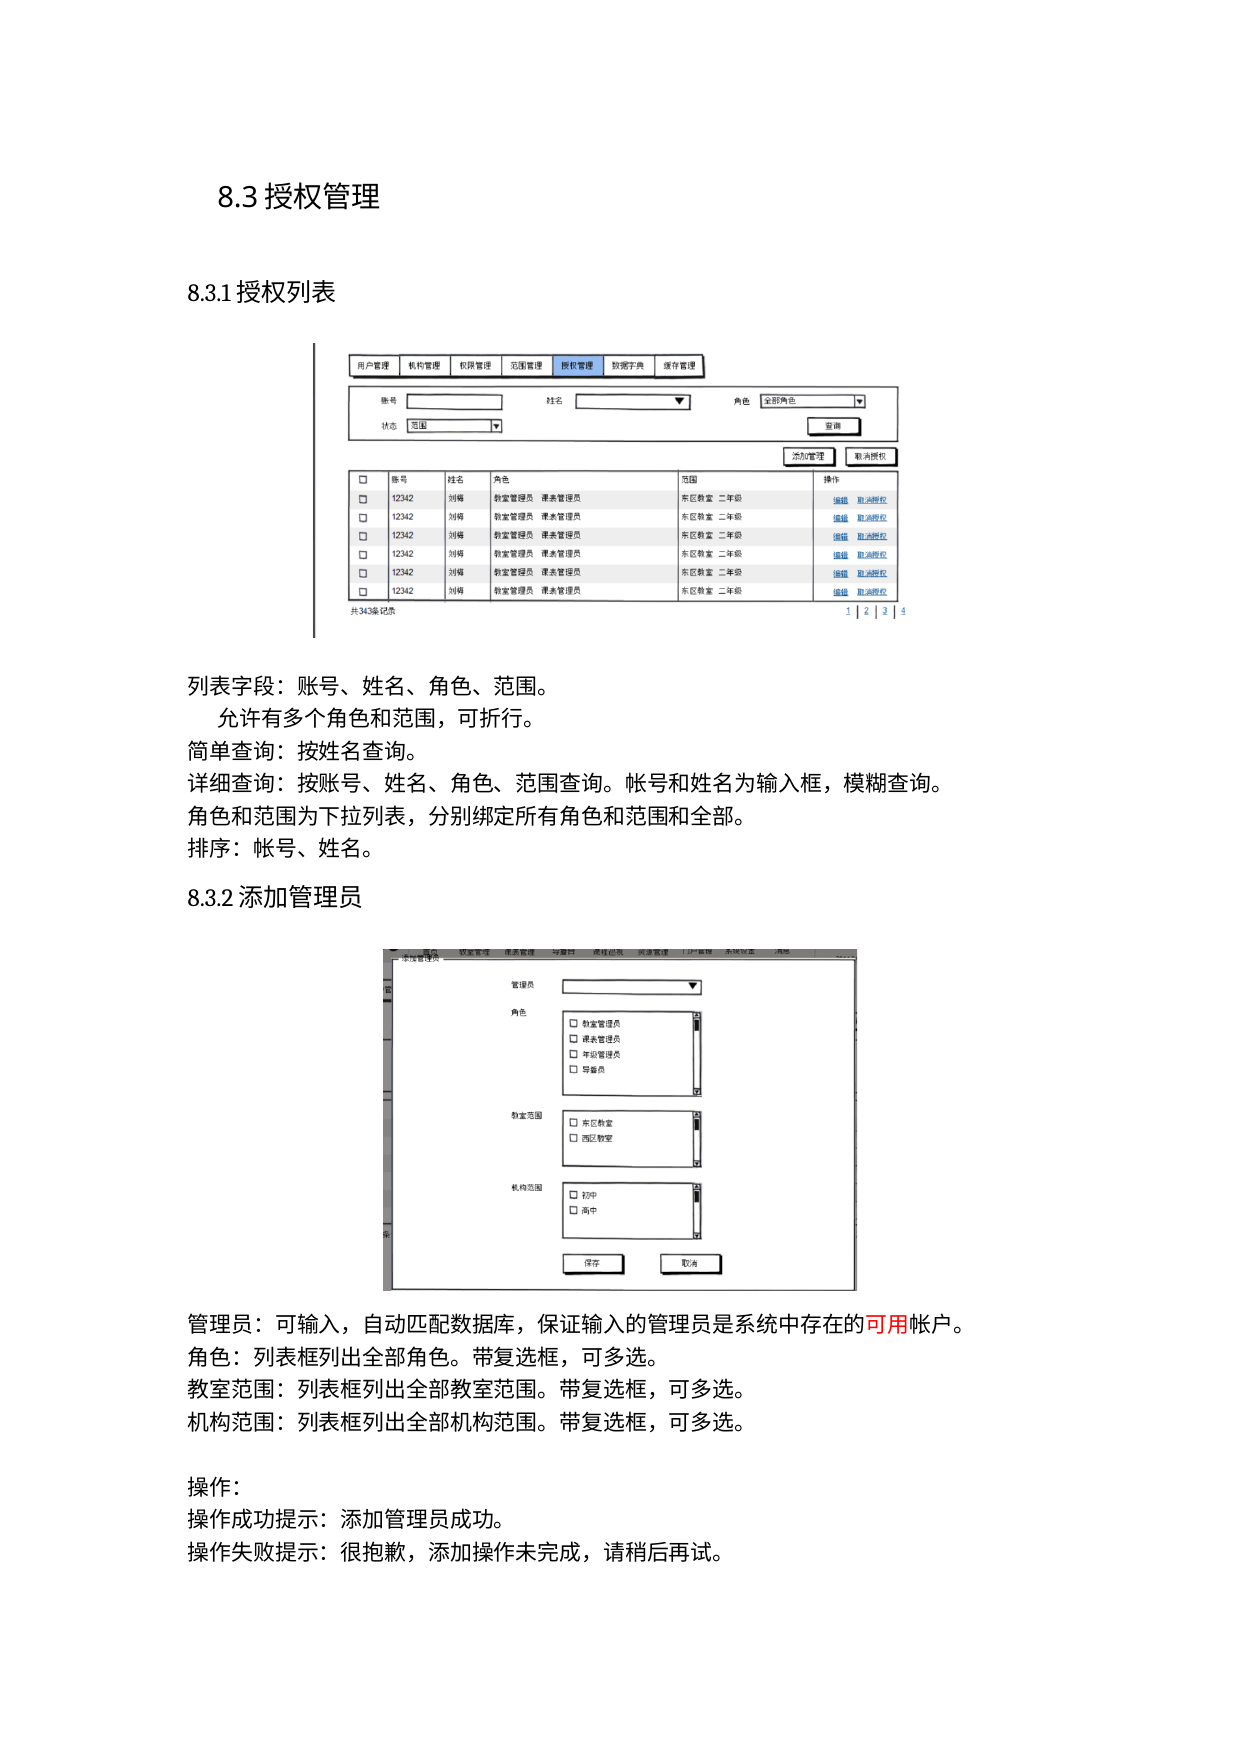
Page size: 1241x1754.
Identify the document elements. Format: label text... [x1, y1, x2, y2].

text 列表字段：账号、姓名、角色、范围。 [187, 668, 1053, 701]
text 排序：帐号、姓名。 [187, 831, 1053, 863]
text 简单查询：按姓名查询。 [187, 733, 1053, 766]
text 详细查询：按账号、姓名、角色、范围查询。帐号和姓名为输入框，模糊查询。 [187, 766, 1053, 798]
text 8.3.1 授权列表 [187, 258, 1053, 323]
text 8.3授权管理 [187, 162, 1053, 227]
text 机构范围：列表框列出全部机构范围。带复选框，可多选。 [187, 1404, 1053, 1437]
text 教室范围：列表框列出全部教室范围。带复选框，可多选。 [187, 1372, 1053, 1404]
text 8.3.2 添加管理员 [187, 863, 1053, 928]
text 角色：列表框列出全部角色。带复选框，可多选。 [187, 1339, 1053, 1372]
text 操作： [187, 1469, 1053, 1502]
text 操作失败提示：很抱歉，添加操作未完成，请稍后再试。 [187, 1534, 1053, 1567]
picture [383, 949, 858, 1291]
text 管理员：可输入，自动匹配数据库，保证输入的管理员是系统中存在的可用帐户。 [187, 1307, 1053, 1339]
text 操作成功提示：添加管理员成功。 [187, 1502, 1053, 1534]
text 允许有多个角色和范围，可折行。 [187, 701, 1053, 733]
picture [312, 343, 928, 638]
text 角色和范围为下拉列表，分别绑定所有角色和范围和全部。 [187, 798, 1053, 831]
